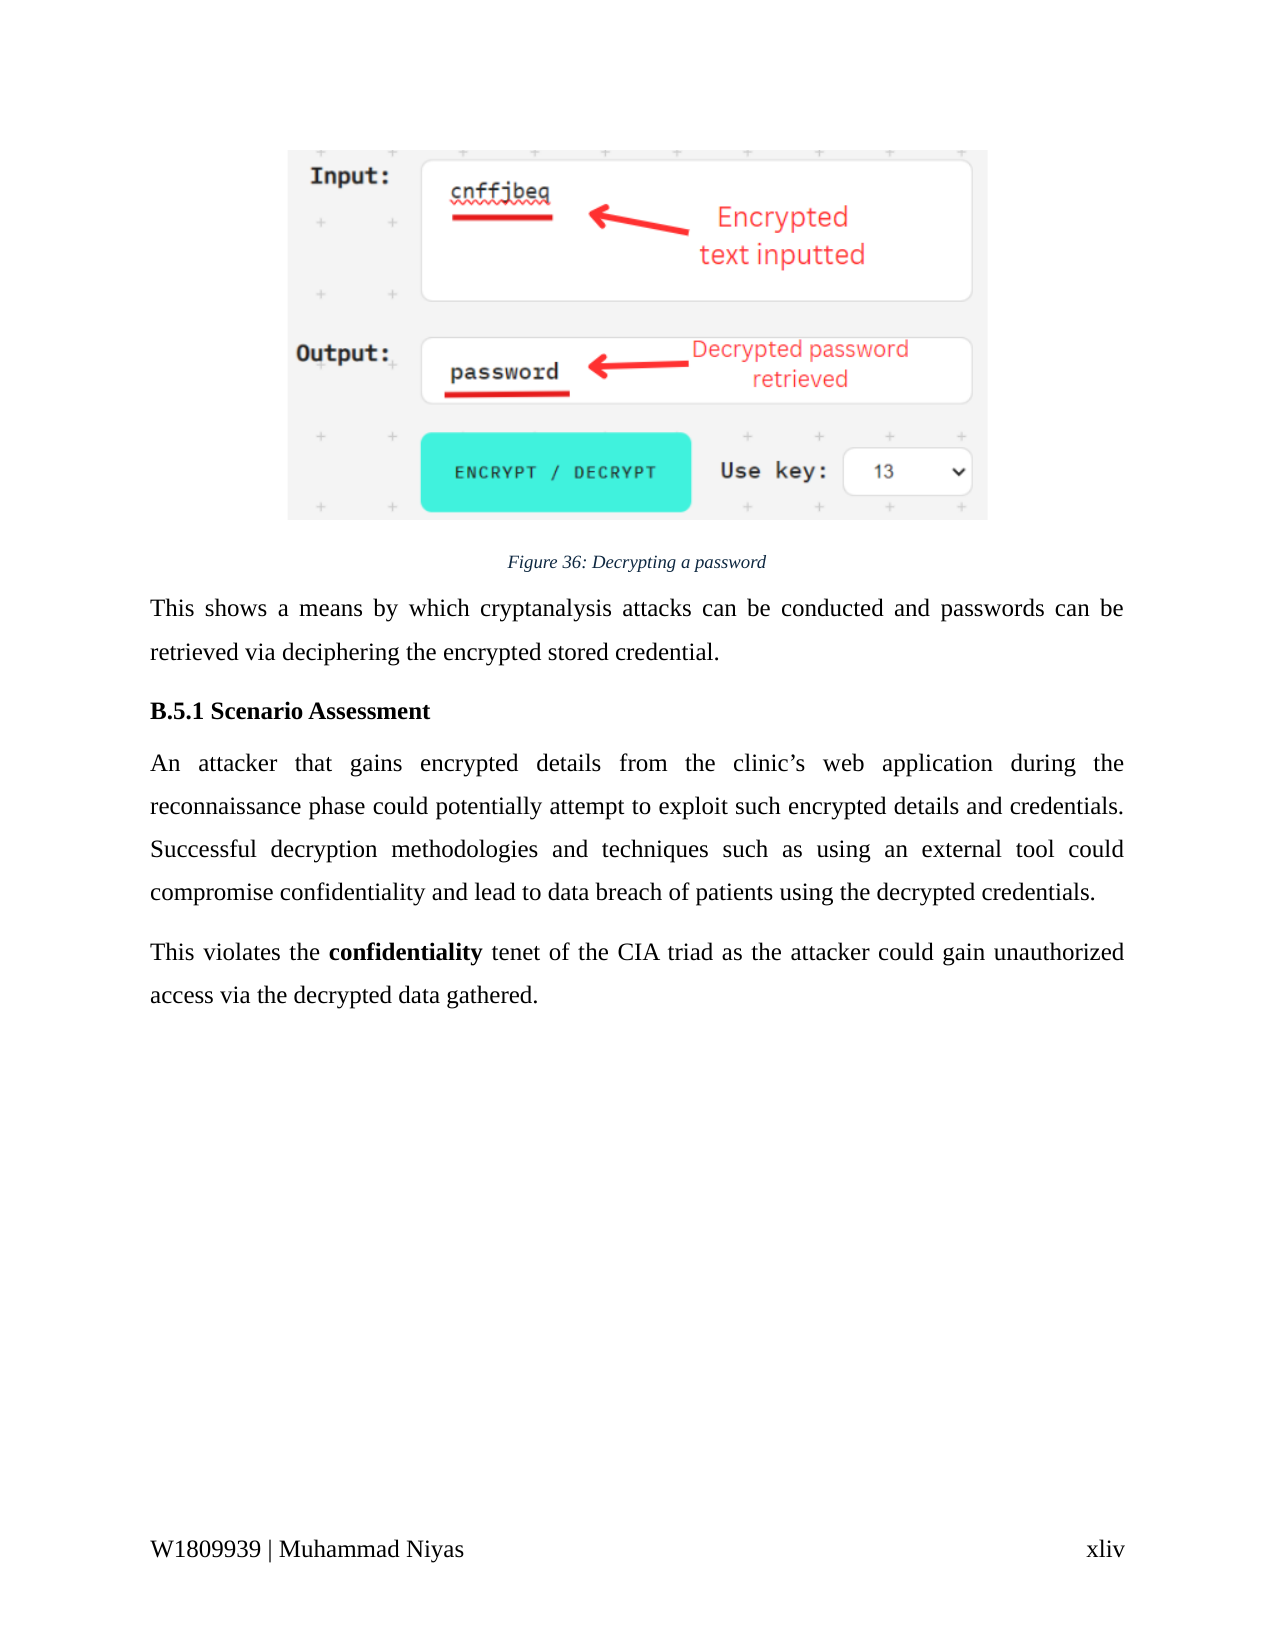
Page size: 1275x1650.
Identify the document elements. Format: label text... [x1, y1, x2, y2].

picture [287, 150, 988, 520]
text Figure 36: Decrypting a password [150, 551, 1125, 573]
subtitle B.5.1 Scenario Assessment [150, 696, 1125, 725]
text An attacker that gains encrypted details from the clinic’s web application during the reconnaissance phase could potentially attempt to exploit such encrypted details and credentials. Successful decryption methodologies and techniques such as using an external tool could compromise confidentiality and lead to data breach of patients using the decrypted credentials. [150, 748, 1125, 906]
text This shows a means by which cryptanalysis attacks can be conducted and passwords can be retrieved via deciphering the encrypted stored credential. [150, 593, 1125, 665]
text This violates the confidentiality tenet of the CIA triad as the attacker could gain unauthorized access via the decrypted data gathered. [150, 937, 1125, 1009]
